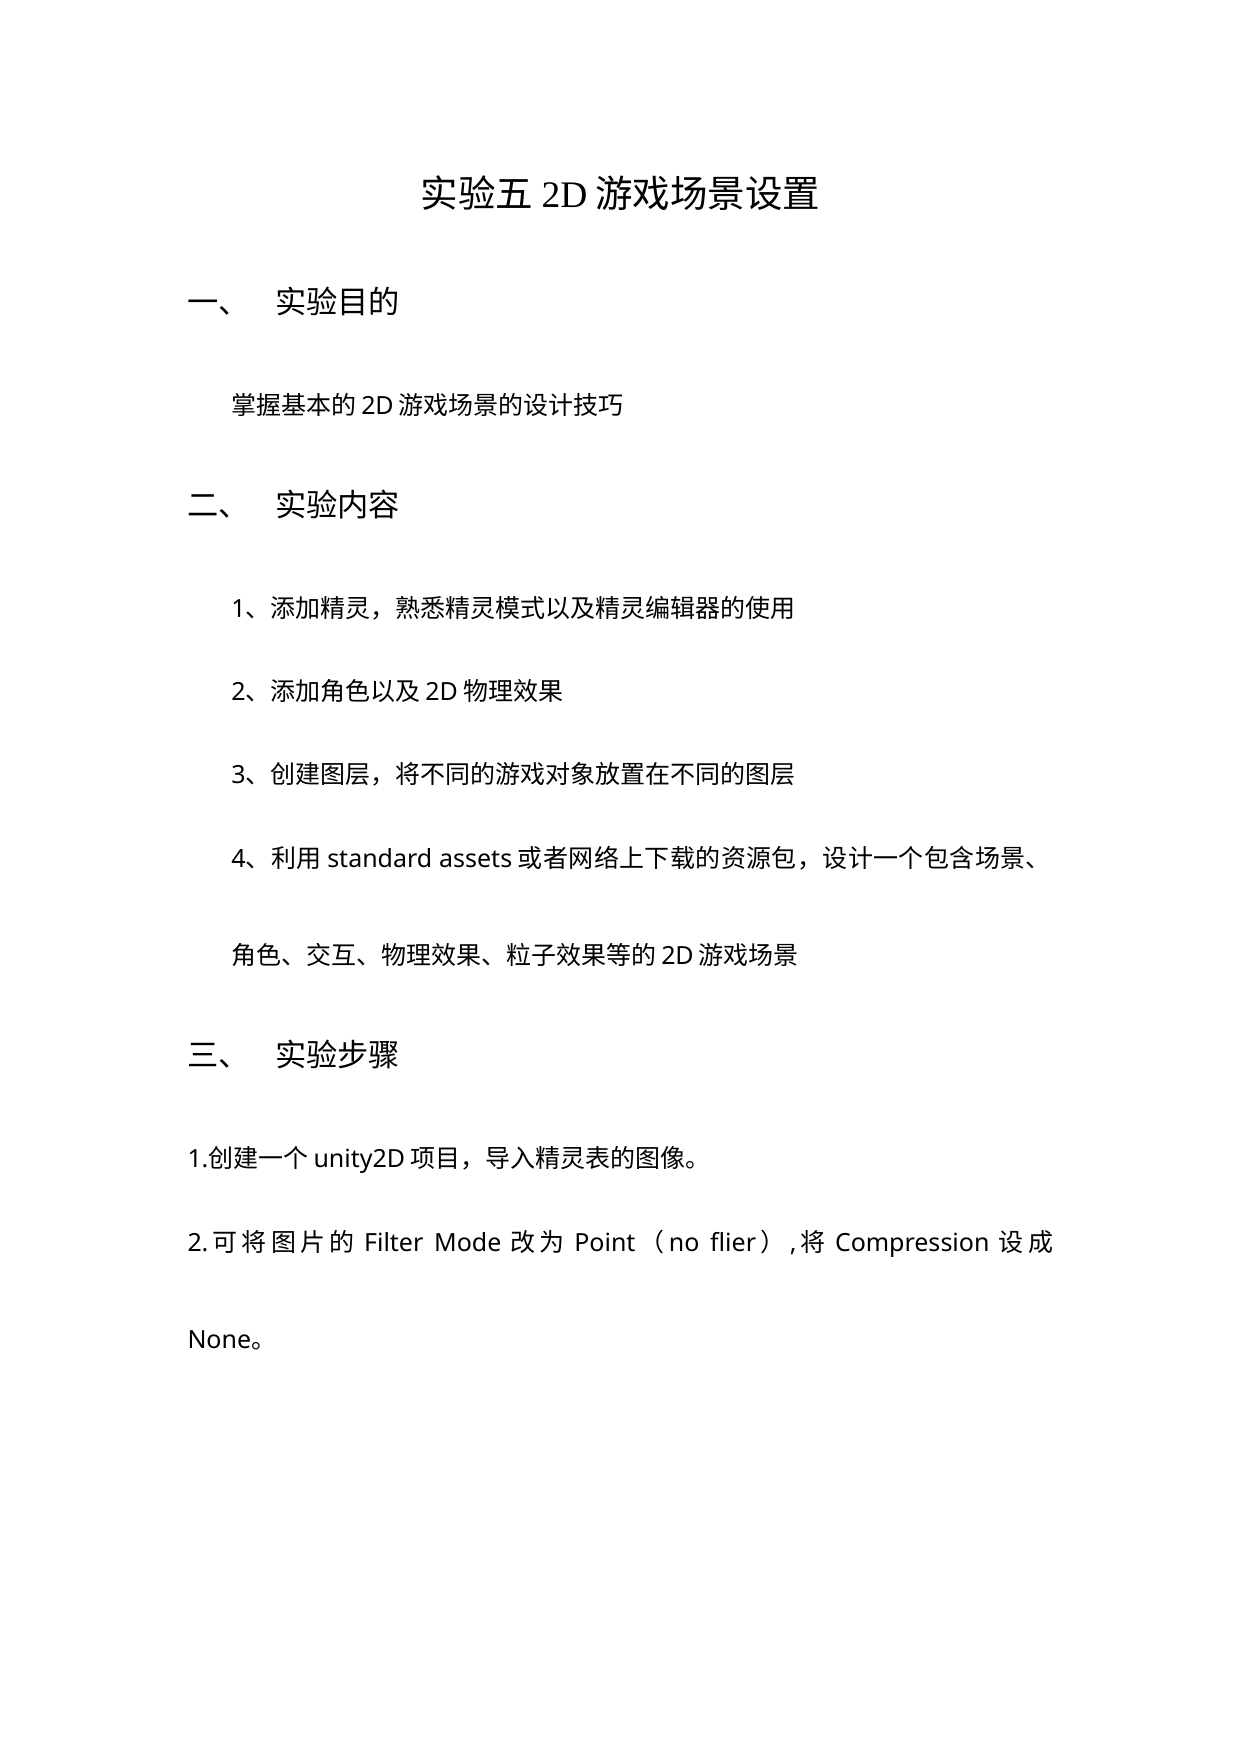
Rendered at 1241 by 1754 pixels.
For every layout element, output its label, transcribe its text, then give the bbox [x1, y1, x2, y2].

text 1.创建一个unity2D项目，导入精灵表的图像。 [187, 1124, 1053, 1189]
text 2、添加角色以及2D物理效果 [231, 657, 1053, 722]
subtitle 实验五 2D游戏场景设置 [187, 159, 1053, 224]
text 3、创建图层，将不同的游戏对象放置在不同的图层 [231, 741, 1053, 806]
text 2.可将图片的Filter Mode改为Point（no flier）,将Compression设成None。 [187, 1208, 1053, 1370]
subtitle 实验目的 [187, 267, 1053, 332]
text 1、添加精灵，熟悉精灵模式以及精灵编辑器的使用 [231, 574, 1053, 639]
subtitle 实验步骤 [187, 1021, 1053, 1086]
subtitle 实验内容 [187, 471, 1053, 536]
text 掌握基本的2D游戏场景的设计技巧 [187, 371, 1053, 436]
text 4、利用standard assets或者网络上下载的资源包，设计一个包含场景、角色、交互、物理效果、粒子效果等的2D游戏场景 [231, 824, 1053, 986]
